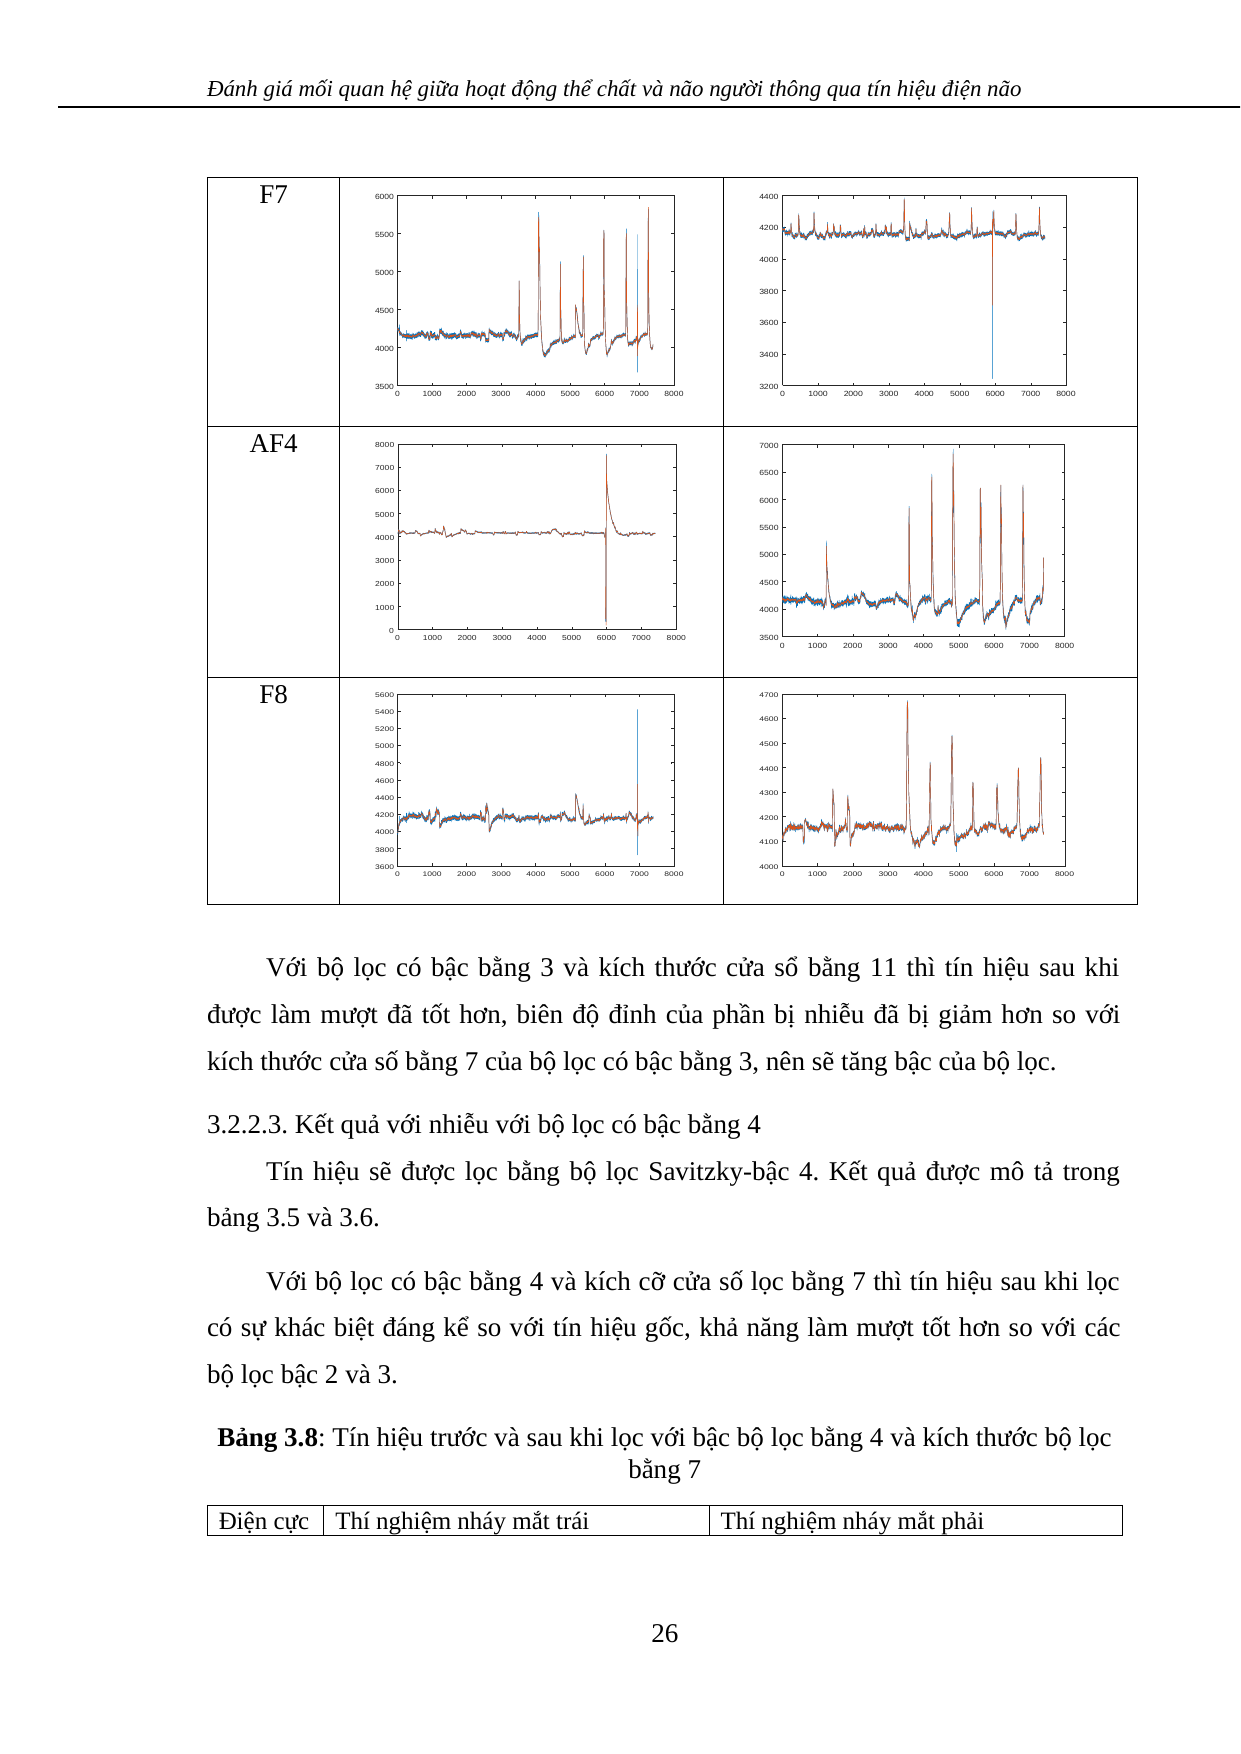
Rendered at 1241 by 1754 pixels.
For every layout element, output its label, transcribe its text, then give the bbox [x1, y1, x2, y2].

list Với bộ lọc có bậc bằng 3 và kích thước cửa sổ bằng 11 thì tín hiệu sau khi được làm mượt đã tốt hơn, biên độ đỉnh của phần bị nhiễu đã bị giảm hơn so với kích thước cửa số bằng 7 của bộ lọc có bậc bằng 3, nên sẽ tăng bậc của bộ lọc. [207, 952, 1122, 1076]
table_cell [340, 678, 723, 904]
subtitle 3.2.2.3. Kết quả với nhiễu với bộ lọc có bậc bằng 4 [207, 1108, 1122, 1139]
text Tín hiệu sẽ được lọc bằng bộ lọc Savitzky-bậc 4. Kết quả được mô tả trong bảng 3.5 và 3.6. [207, 1155, 1122, 1233]
table_cell [340, 178, 723, 426]
table_cell AF4 [208, 427, 339, 677]
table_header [710, 1506, 1122, 1534]
table_cell [724, 678, 1137, 904]
table_header Điện cực [208, 1506, 323, 1534]
table_cell F7 [208, 178, 339, 426]
list Với bộ lọc có bậc bằng 4 và kích cỡ cửa số lọc bằng 7 thì tín hiệu sau khi lọc có sự khác biệt đáng kể so với tín hiệu gốc, khả năng làm mượt tốt hơn so với các bộ lọc bậc 2 và 3. [207, 1265, 1122, 1389]
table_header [324, 1506, 709, 1534]
table_cell [724, 178, 1137, 426]
table_cell F8 [208, 678, 339, 904]
table_cell [724, 427, 1137, 677]
table_cell [340, 427, 723, 677]
